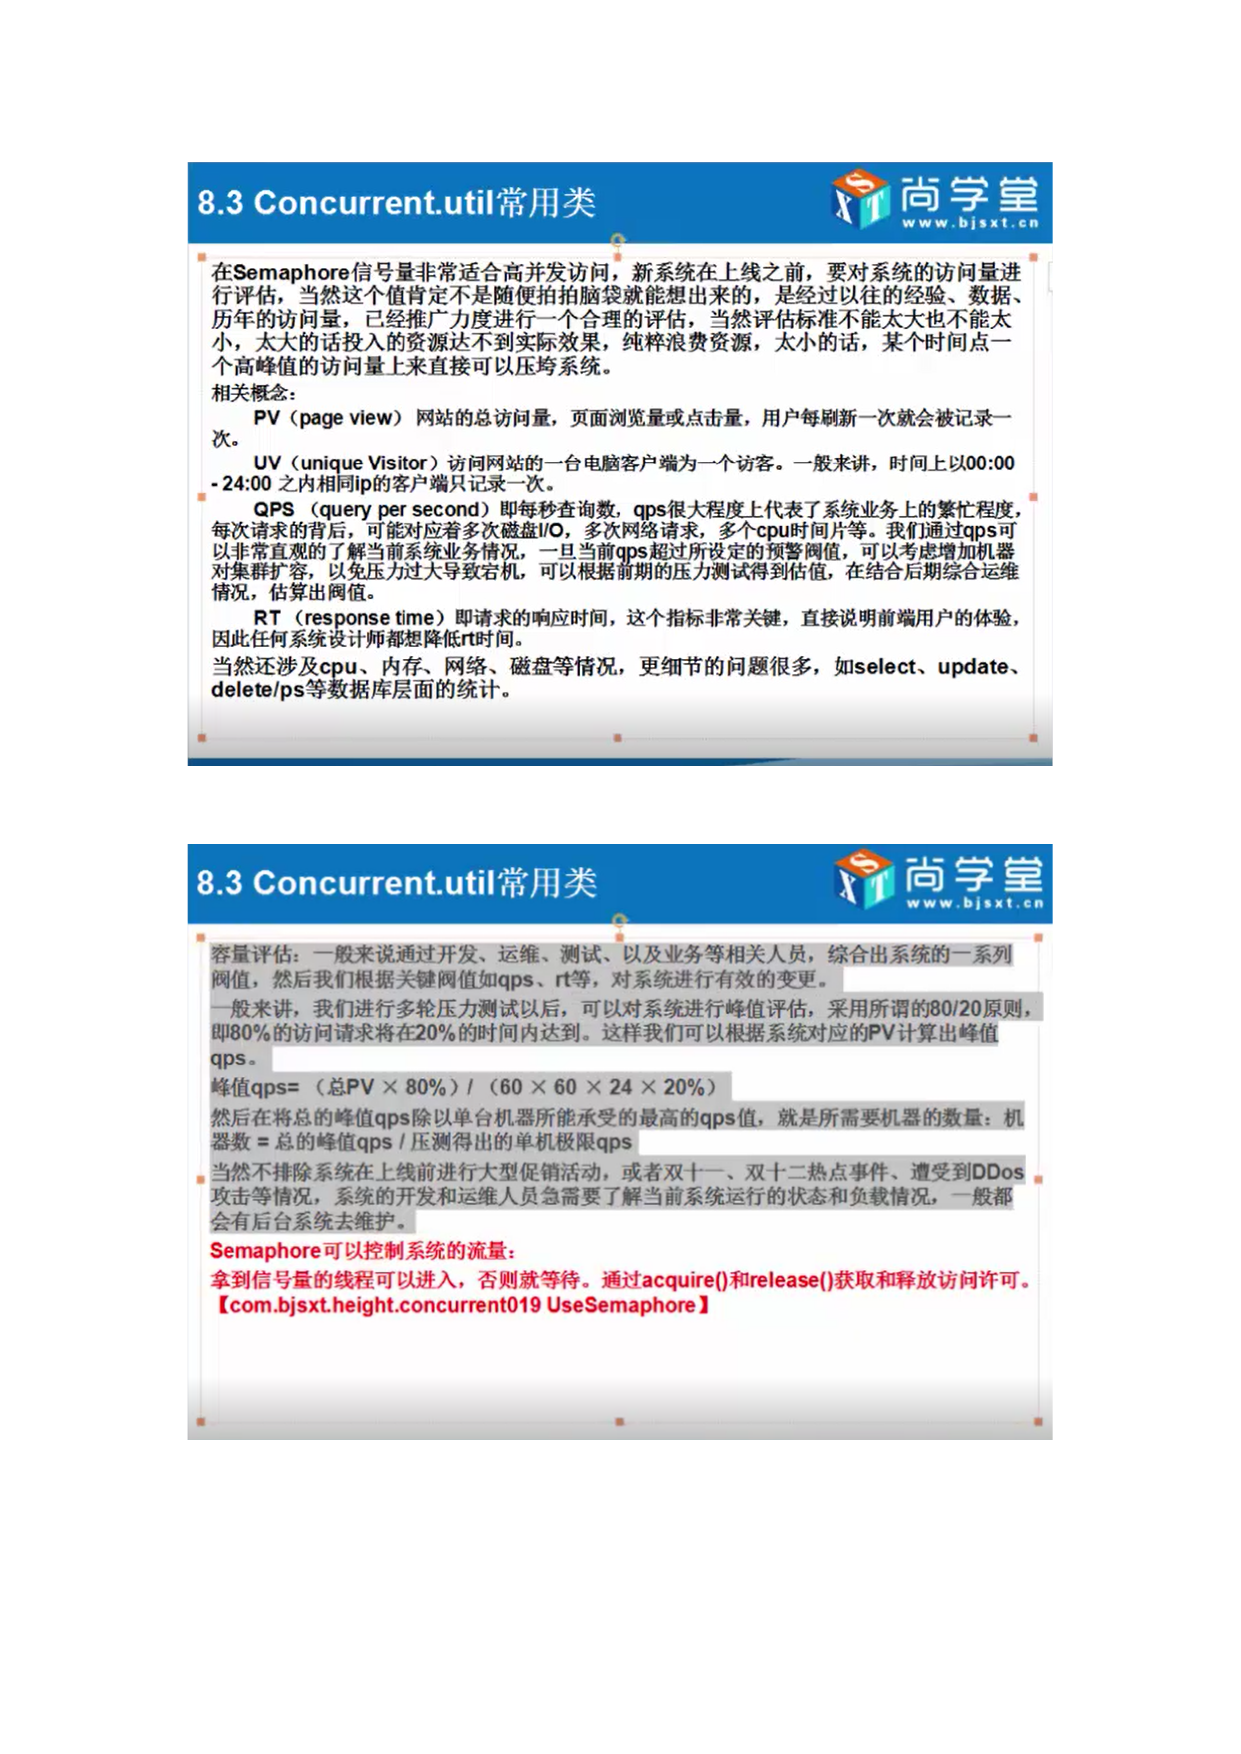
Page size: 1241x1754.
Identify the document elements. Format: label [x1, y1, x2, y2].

picture [187, 162, 1053, 766]
picture [187, 844, 1053, 1440]
